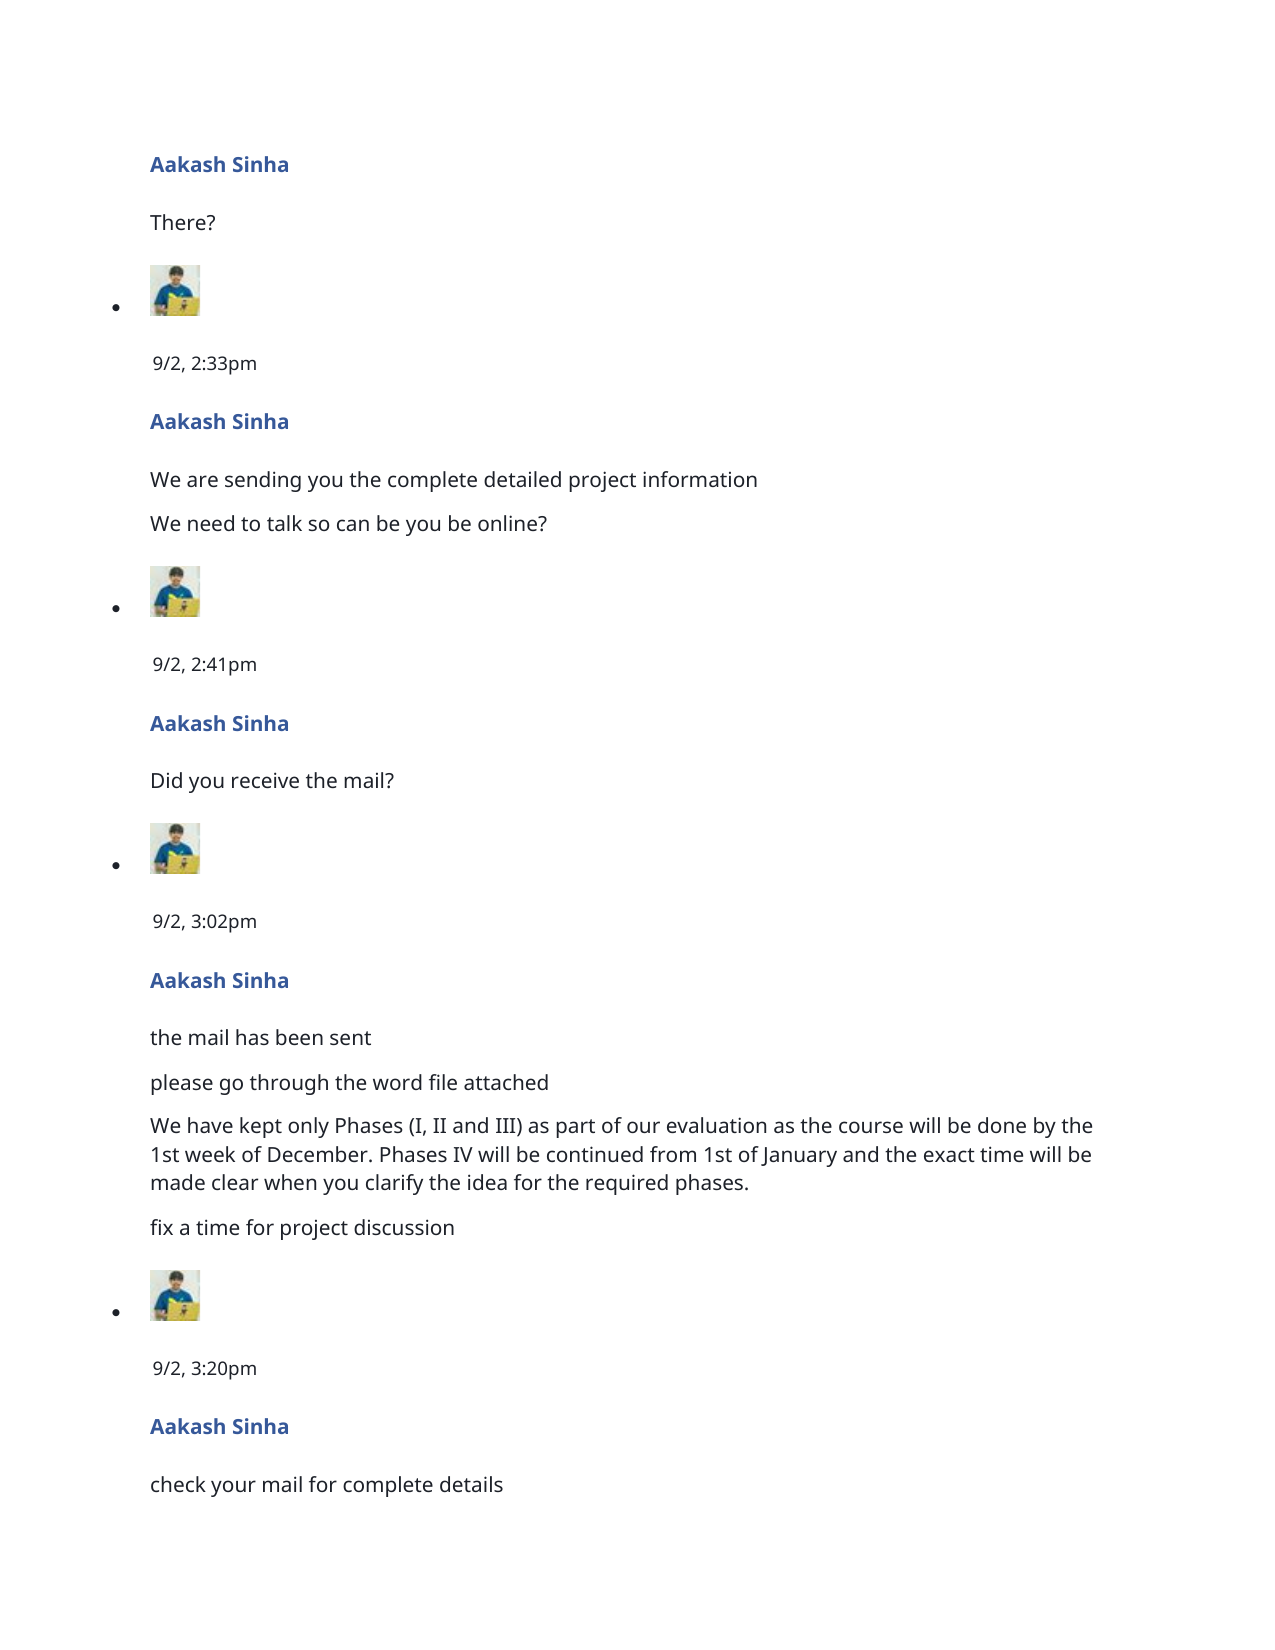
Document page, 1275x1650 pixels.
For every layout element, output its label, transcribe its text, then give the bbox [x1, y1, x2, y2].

text There? [150, 208, 1125, 236]
text Aakash Sinha [150, 1412, 1125, 1441]
picture [150, 566, 200, 617]
text Aakash Sinha [150, 966, 1125, 994]
text the mail has been sent [150, 1023, 1125, 1052]
text We are sending you the complete detailed project information [150, 465, 1125, 493]
text 9/2, 3:20pm [150, 1355, 1125, 1383]
picture [150, 1270, 200, 1321]
text We have kept only Phases (I, II and III) as part of our evaluation as the course will be done by the 1st week of December. Phases IV will be continued from 1st of January and the exact time will be made clear when you clarify the idea for the required phases. [150, 1112, 1125, 1197]
text Aakash Sinha [150, 407, 1125, 436]
text 9/2, 2:33pm [150, 350, 1125, 378]
text 9/2, 2:41pm [150, 651, 1125, 679]
picture [150, 823, 200, 874]
text Aakash Sinha [150, 709, 1125, 737]
text Aakash Sinha [150, 150, 1125, 178]
picture [150, 265, 200, 316]
text We need to talk so can be you be online? [150, 509, 1125, 537]
text fix a time for project discussion [150, 1213, 1125, 1241]
text check your mail for complete details [150, 1470, 1125, 1498]
text Did you receive the mail? [150, 766, 1125, 795]
text please go through the word file attached [150, 1068, 1125, 1096]
text 9/2, 3:02pm [150, 909, 1125, 937]
